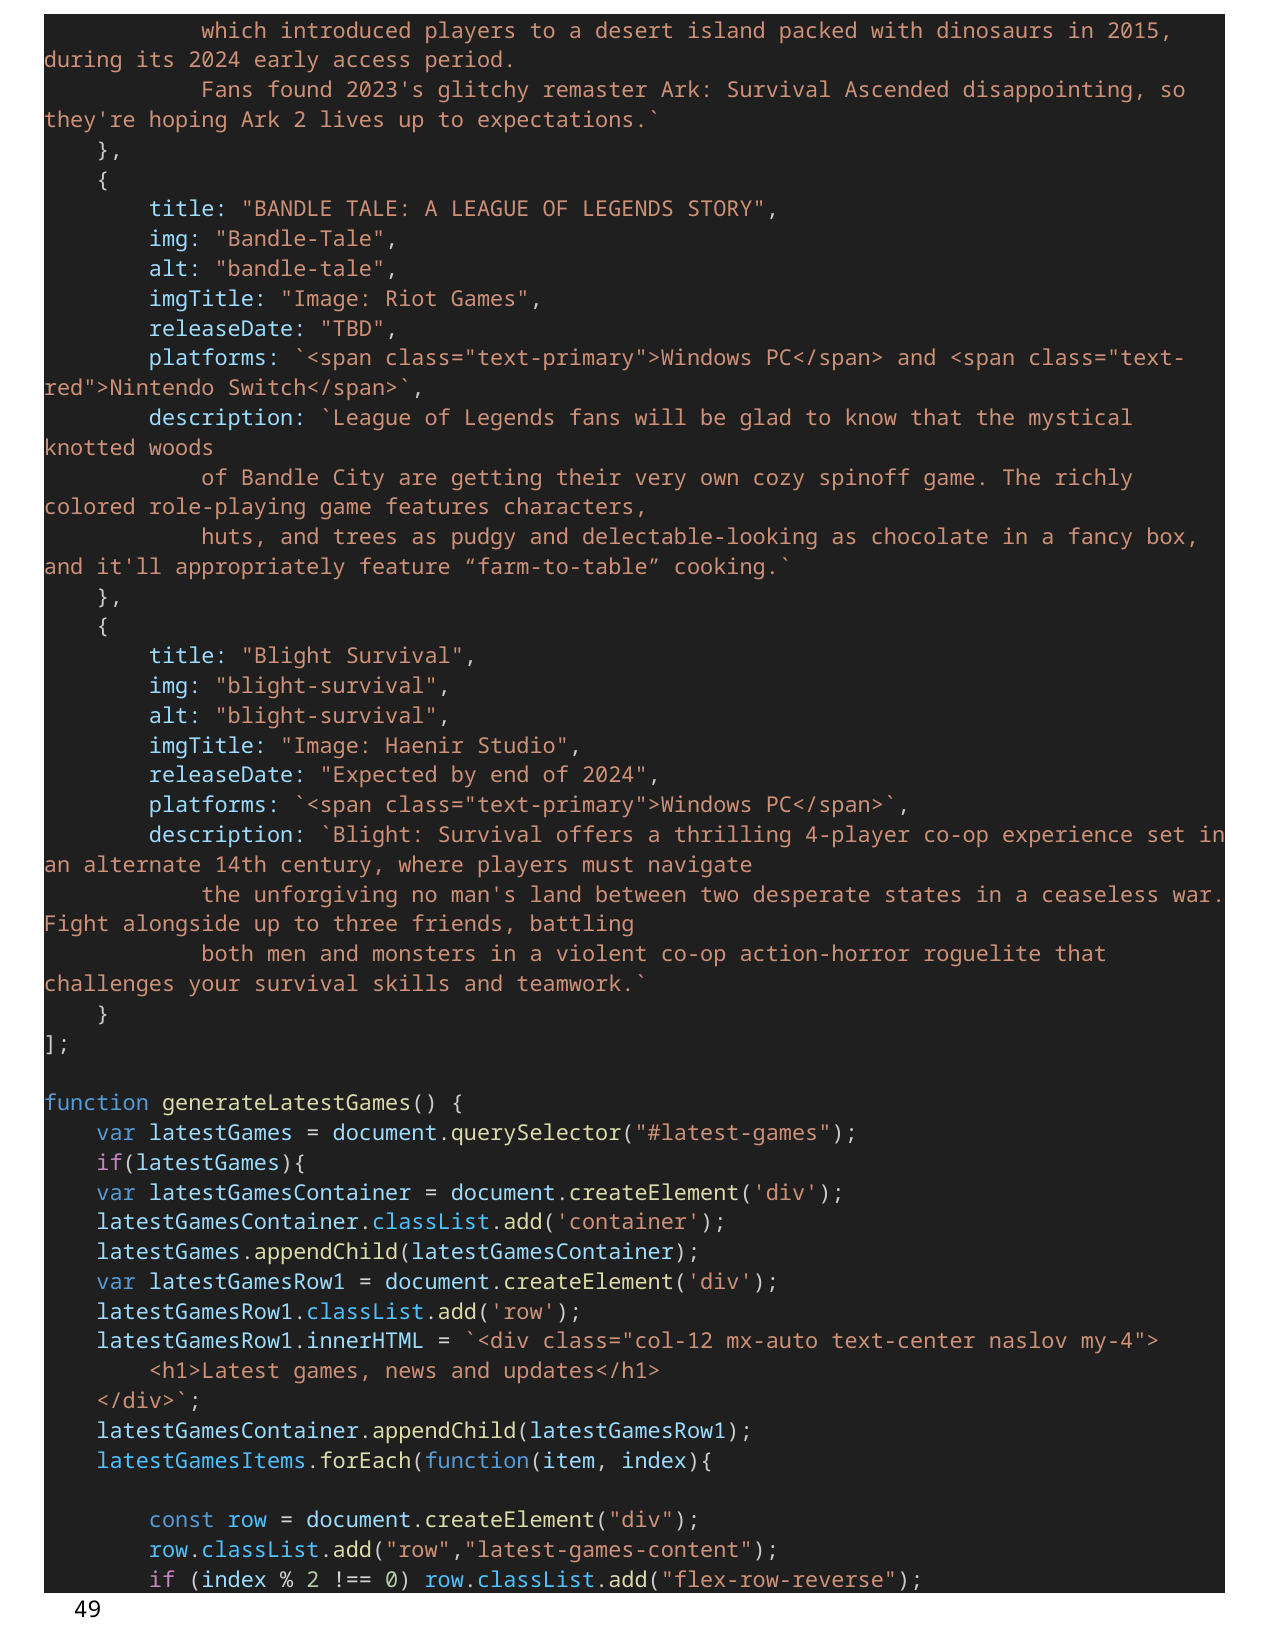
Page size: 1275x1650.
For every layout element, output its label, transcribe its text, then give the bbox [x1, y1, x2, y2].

text { [44, 163, 1225, 193]
text { [44, 610, 1225, 640]
text of Bandle City are getting their very own cozy spinoff game. The richly colored role-playing game features characters, [44, 461, 1225, 521]
text Fans found 2023's glitchy remaster Ark: Survival Ascended disappointing, so they're hoping Ark 2 lives up to expectations.` [44, 74, 1225, 134]
text if(latestGames){ [44, 1147, 1225, 1176]
text huts, and trees as pudgy and delectable-looking as chocolate in a fancy box, and it'll appropriately feature “farm-to-table” cooking.` [44, 521, 1225, 581]
text imgTitle: "Image: Riot Games", [44, 283, 1225, 312]
text latestGamesRow1.innerHTML = `<div class="col-12 mx-auto text-center naslov my-4"> [44, 1325, 1225, 1355]
text var latestGamesRow1 = document.createElement('div'); [44, 1266, 1225, 1296]
text releaseDate: "Expected by end of 2024", [44, 759, 1225, 789]
text which introduced players to a desert island packed with dinosaurs in 2015, during its 2024 early access period. [44, 14, 1225, 74]
text img: "Bandle-Tale", [44, 223, 1225, 253]
text var latestGames = document.querySelector("#latest-games"); [44, 1117, 1225, 1147]
text var latestGamesContainer = document.createElement('div'); [44, 1176, 1225, 1206]
text if (index % 2 !== 0) row.classList.add("flex-row-reverse"); [44, 1564, 1225, 1593]
text function generateLatestGames() { [44, 1087, 1225, 1117]
text const row = document.createElement("div"); [44, 1504, 1225, 1534]
text both men and monsters in a violent co-op action-horror roguelite that challenges your survival skills and teamwork.` [44, 938, 1225, 998]
text </div>`; [44, 1385, 1225, 1415]
text description: `League of Legends fans will be glad to know that the mystical knotted woods [44, 402, 1225, 461]
text alt: "blight-survival", [44, 700, 1225, 729]
text }, [44, 134, 1225, 163]
text platforms: `<span class="text-primary">Windows PC</span>`, [44, 789, 1225, 819]
text the unforgiving no man's land between two desperate states in a ceaseless war. Fight alongside up to three friends, battling [44, 878, 1225, 938]
text latestGamesContainer.appendChild(latestGamesRow1); [44, 1415, 1225, 1444]
text <h1>Latest games, news and updates</h1> [44, 1355, 1225, 1385]
text img: "blight-survival", [44, 670, 1225, 700]
text latestGames.appendChild(latestGamesContainer); [44, 1236, 1225, 1266]
text title: "BANDLE TALE: A LEAGUE OF LEGENDS STORY", [44, 193, 1225, 223]
text ]; [44, 1027, 1225, 1057]
text releaseDate: "TBD", [44, 312, 1225, 342]
text description: `Blight: Survival offers a thrilling 4-player co-op experience set in an alternate 14th century, where players must navigate [44, 819, 1225, 878]
text latestGamesContainer.classList.add('container'); [44, 1206, 1225, 1236]
text latestGamesItems.forEach(function(item, index){ [44, 1444, 1225, 1474]
text title: "Blight Survival", [44, 640, 1225, 670]
text } [44, 998, 1225, 1027]
text latestGamesRow1.classList.add('row'); [44, 1296, 1225, 1325]
text alt: "bandle-tale", [44, 253, 1225, 283]
text imgTitle: "Image: Haenir Studio", [44, 729, 1225, 759]
text row.classList.add("row","latest-games-content"); [44, 1534, 1225, 1564]
text platforms: `<span class="text-primary">Windows PC</span> and <span class="text-red">Nintendo Switch</span>`, [44, 342, 1225, 402]
text }, [44, 581, 1225, 610]
